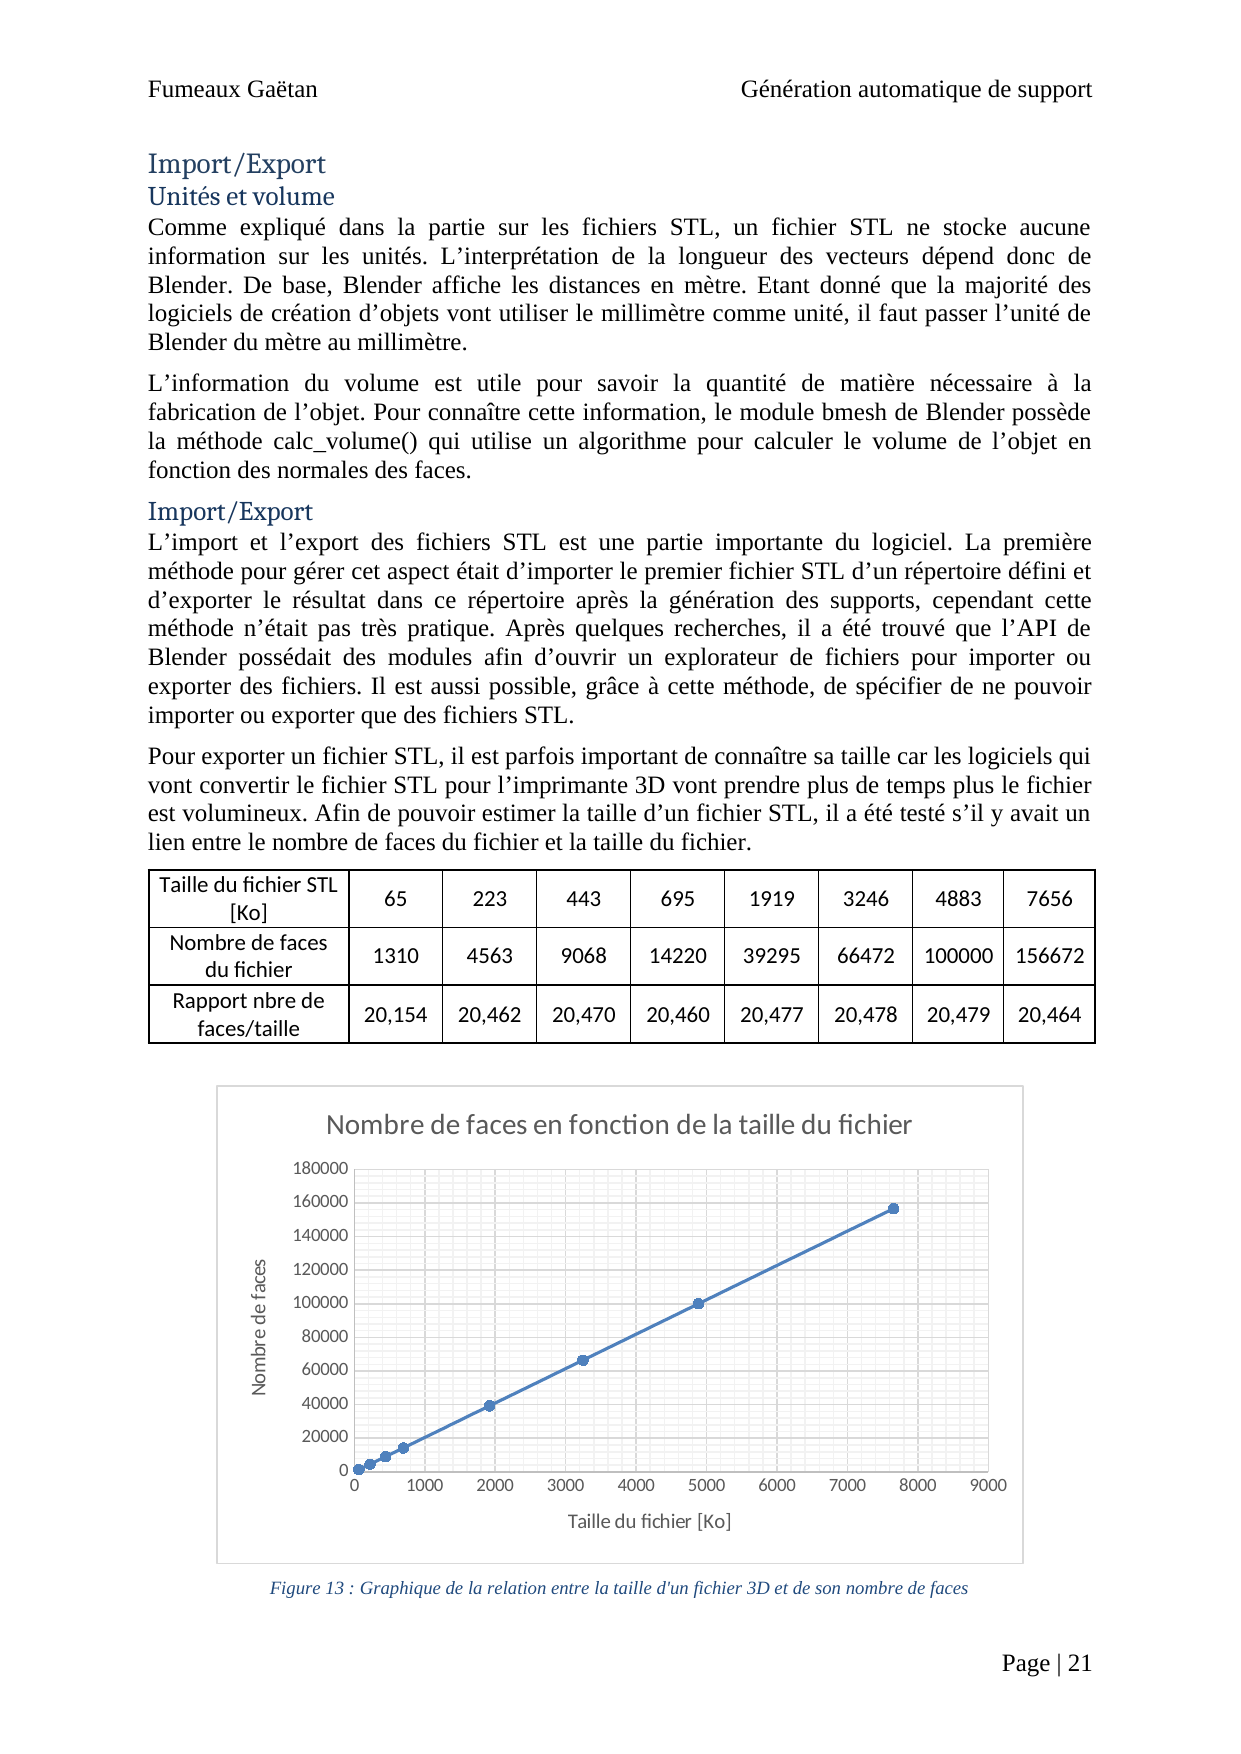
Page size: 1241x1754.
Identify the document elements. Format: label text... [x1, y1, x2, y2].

table_header 1919 [725, 871, 818, 927]
table_cell 20,479 [913, 986, 1003, 1042]
text Comme expliqué dans la partie sur les fichiers STL, un fichier STL ne stocke aucune information sur les unités. L’interprétation de la longueur des vecteurs dépend donc de Blender. De base, Blender affiche les distances en mètre. Etant donné que la majorité des logiciels de création d’objets vont utiliser le millimètre comme unité, il faut passer l’unité de Blender du mètre au millimètre. [148, 212, 1093, 356]
table_header 695 [631, 871, 724, 927]
table_cell 14220 [631, 928, 724, 984]
text Pour exporter un fichier STL, il est parfois important de connaître sa taille car les logiciels qui vont convertir le fichier STL pour l’imprimante 3D vont prendre plus de temps plus le fichier est volumineux. Afin de pouvoir estimer la taille d’un fichier STL, il a été testé s’il y avait un lien entre le nombre de faces du fichier et la taille du fichier. [148, 741, 1093, 856]
table_cell 20,154 [350, 986, 442, 1042]
table_header 65 [350, 871, 442, 927]
table_header 7656 [1004, 871, 1094, 927]
table_cell 66472 [819, 928, 912, 984]
table_cell 20,477 [725, 986, 818, 1042]
table_header 3246 [819, 871, 912, 927]
table_header 443 [537, 871, 630, 927]
table_cell 20,470 [537, 986, 630, 1042]
table_cell 20,478 [819, 986, 912, 1042]
table_cell 9068 [537, 928, 630, 984]
table_cell 20,460 [631, 986, 724, 1042]
table_cell 1310 [350, 928, 442, 984]
table_header Taille du fichier STL [Ko] [150, 871, 348, 927]
subtitle Import/Export [148, 148, 1093, 181]
table_cell 156672 [1004, 928, 1094, 984]
table_cell Nombre de faces du fichier [150, 928, 348, 984]
table_cell 39295 [725, 928, 818, 984]
table_cell 20,464 [1004, 986, 1094, 1042]
table_header 223 [443, 871, 536, 927]
table_cell 100000 [913, 928, 1003, 984]
text L’import et l’export des fichiers STL est une partie importante du logiciel. La première méthode pour gérer cet aspect était d’importer le premier fichier STL d’un répertoire défini et d’exporter le résultat dans ce répertoire après la génération des supports, cependant cette méthode n’était pas très pratique. Après quelques recherches, il a été trouvé que l’API de Blender possédait des modules afin d’ouvrir un explorateur de fichiers pour importer ou exporter des fichiers. Il est aussi possible, grâce à cette méthode, de spécifier de ne pouvoir importer ou exporter que des fichiers STL. [148, 527, 1093, 728]
subtitle Unités et volume [148, 181, 1093, 212]
text L’information du volume est utile pour savoir la quantité de matière nécessaire à la fabrication de l’objet. Pour connaître cette information, le module bmesh de Blender possède la méthode calc_volume() qui utilise un algorithme pour calculer le volume de l’objet en fonction des normales des faces. [148, 368, 1093, 483]
table_cell 20,462 [443, 986, 536, 1042]
table_header 4883 [913, 871, 1003, 927]
table_cell 4563 [443, 928, 536, 984]
table_cell Rapport nbre de faces/taille [150, 986, 348, 1042]
subtitle Import/Export [148, 496, 1093, 527]
